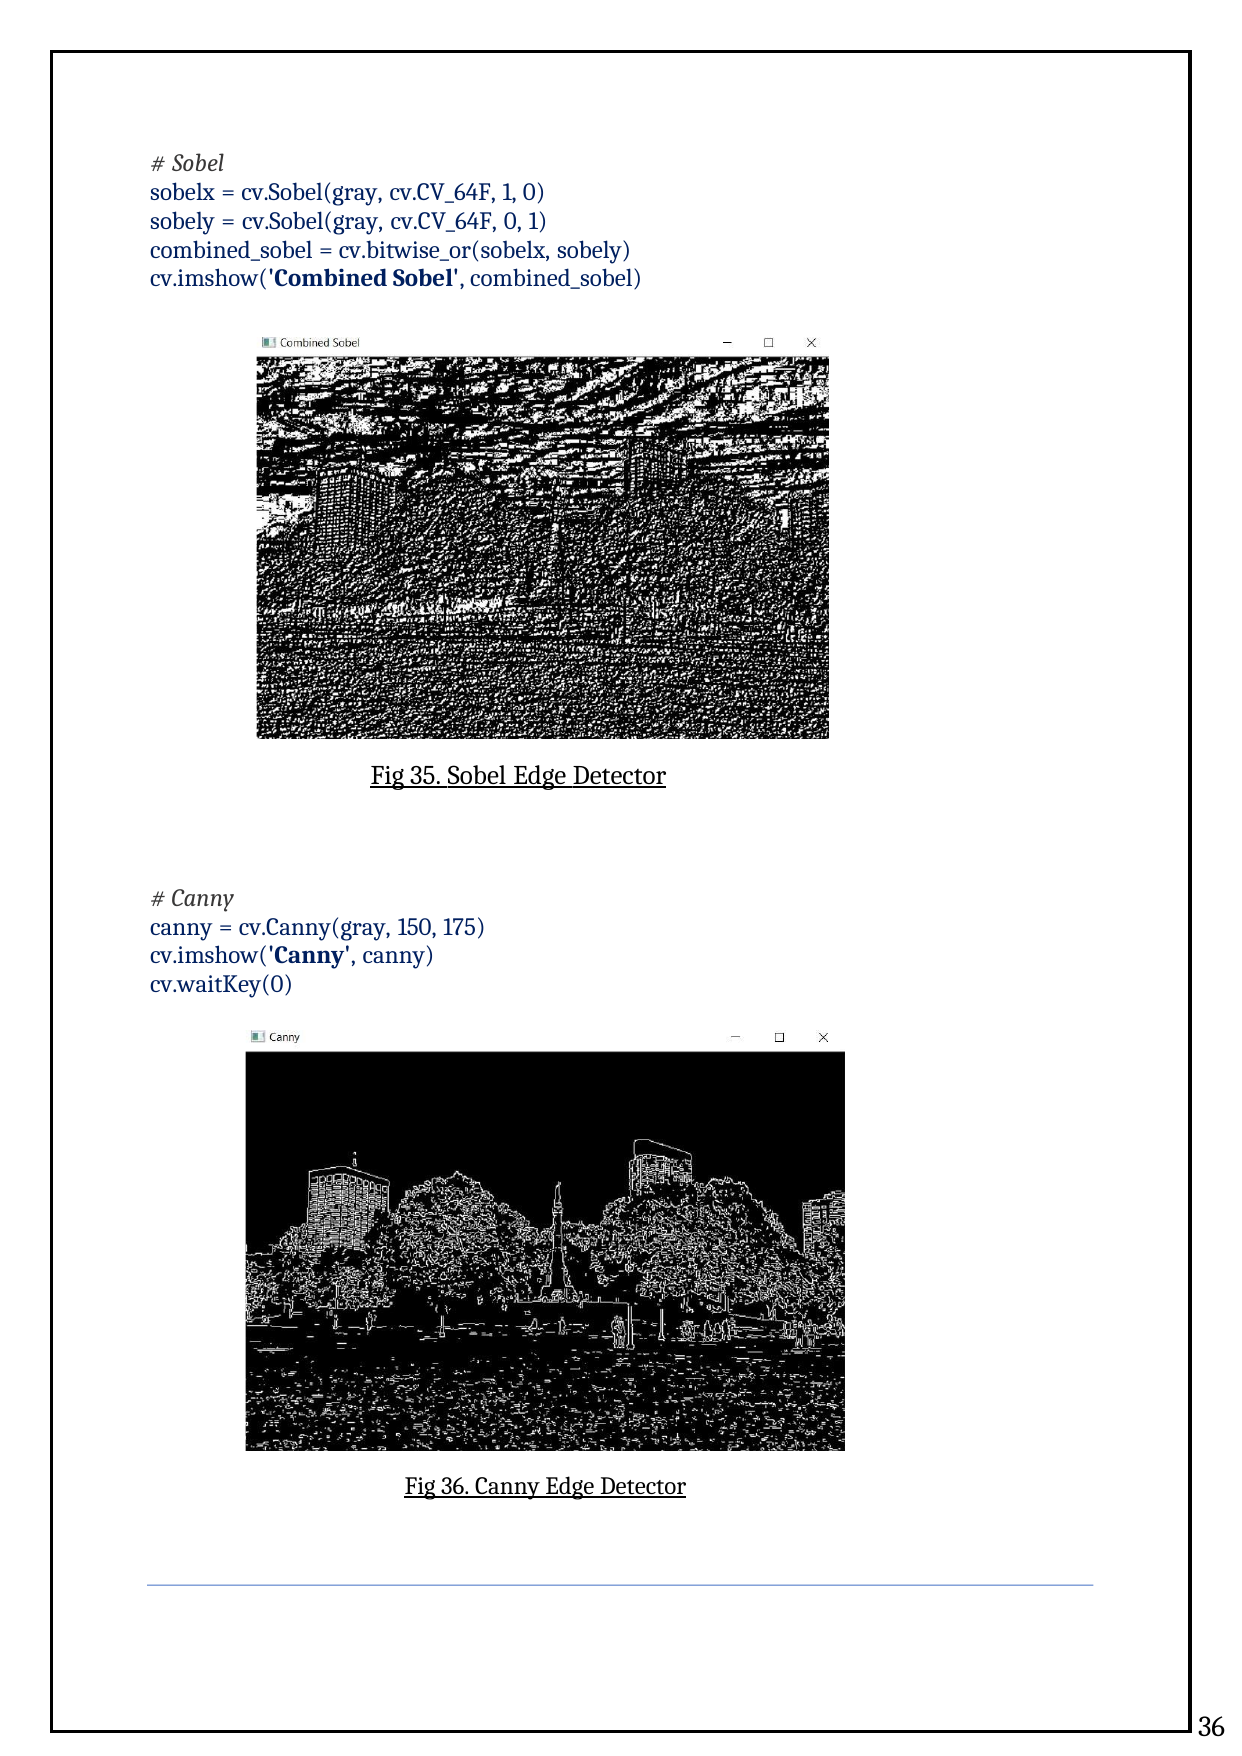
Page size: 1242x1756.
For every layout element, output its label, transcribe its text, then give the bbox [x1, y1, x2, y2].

text sobely = cv.Sobel(gray, cv.CV_64F, 0, 1) combined_sobel = cv.bitwise_or(sobelx, sobely) cv.imshow('Combined Sobel', combined_sobel) [150, 207, 696, 293]
text canny = cv.Canny(gray, 150, 175) cv.imshow('Canny', canny) cv.waitKey(0) [150, 912, 525, 999]
picture [245, 1030, 845, 1451]
text sobelx = cv.Sobel(gray, cv.CV_64F, 1, 0) [150, 177, 1179, 206]
text # Sobel [150, 148, 1179, 177]
text Fig 35. Sobel Edge Detector [370, 354, 1179, 791]
picture [256, 337, 829, 739]
text # Canny [150, 883, 1179, 912]
text Fig 36. Canny Edge Detector [404, 1048, 1179, 1501]
